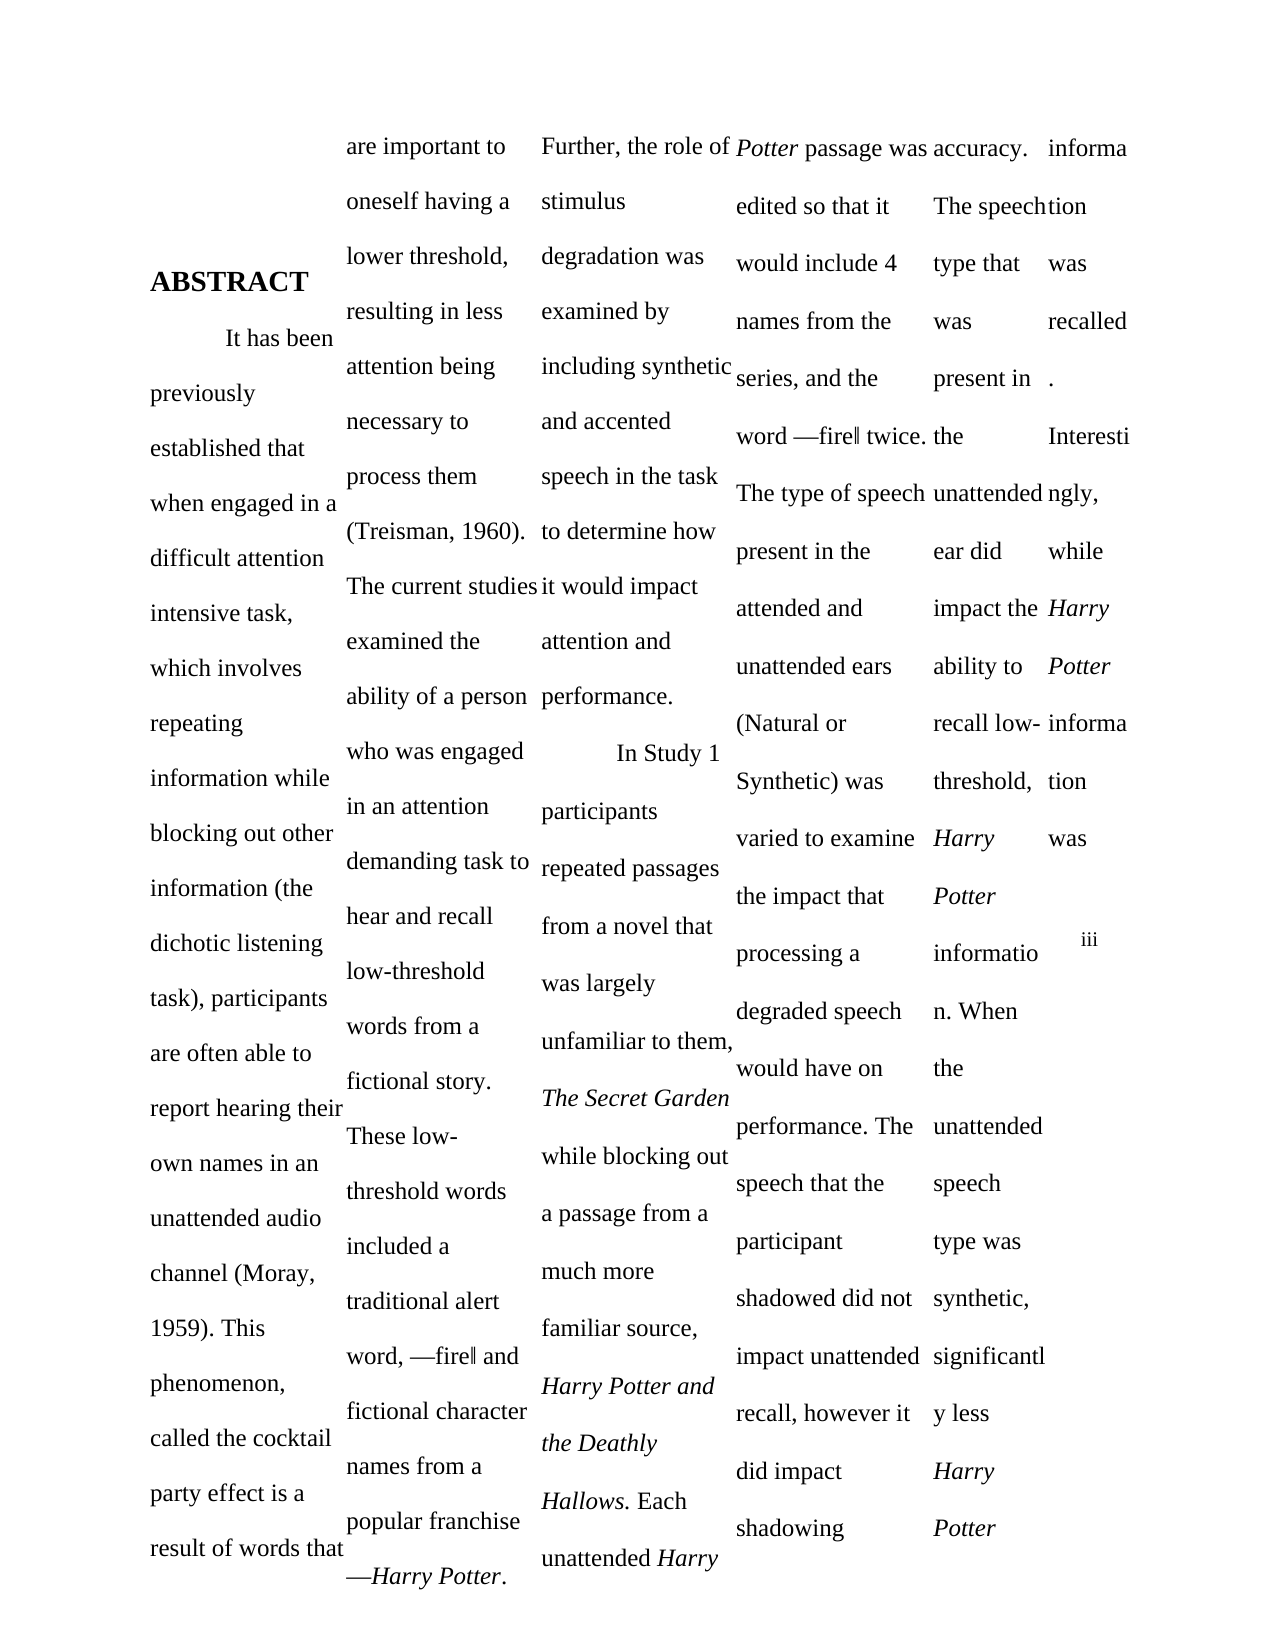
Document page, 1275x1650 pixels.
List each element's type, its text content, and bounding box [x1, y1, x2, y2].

text In Study 1 participants repeated passages from a novel that was largely unfamiliar to them, The Secret Garden while blocking out a passage from a much more familiar source, Harry Potter and the Deathly Hallows. Each unattended Harry Potter passage was edited so that it would include 4 names from the series, and the word ―fire‖ twice. The type of speech present in the attended and unattended ears (Natural or Synthetic) was varied to examine the impact that processing a degraded speech would have on performance. The speech that the participant shadowed did not impact unattended recall, however it did impact shadowing accuracy. The speech type that was present in the unattended ear did impact the ability to recall low-threshold, Harry Potter information. When the unattended speech type was synthetic, significantly less Harry Potter information was recalled. Interestingly, while Harry Potter information was [541, 111, 1131, 1578]
text iii [1048, 927, 1131, 951]
text ABSTRACT It has been previously established that when engaged in a difficult attention intensive task, which involves repeating information while blocking out other information (the dichotic listening task), participants are often able to report hearing their own names in an unattended audio channel (Moray, 1959). This phenomenon, called the cocktail party effect is a result of words that are important to oneself having a lower threshold, resulting in less attention being necessary to process them (Treisman, 1960). The current studies examined the ability of a person who was engaged in an attention demanding task to hear and recall low-threshold words from a fictional story. These low-threshold words included a traditional alert word, ―fire‖ and fictional character names from a popular franchise—Harry Potter. Further, the role of stimulus degradation was examined by including synthetic and accented speech in the task to determine how it would impact attention and performance. [150, 111, 736, 1596]
